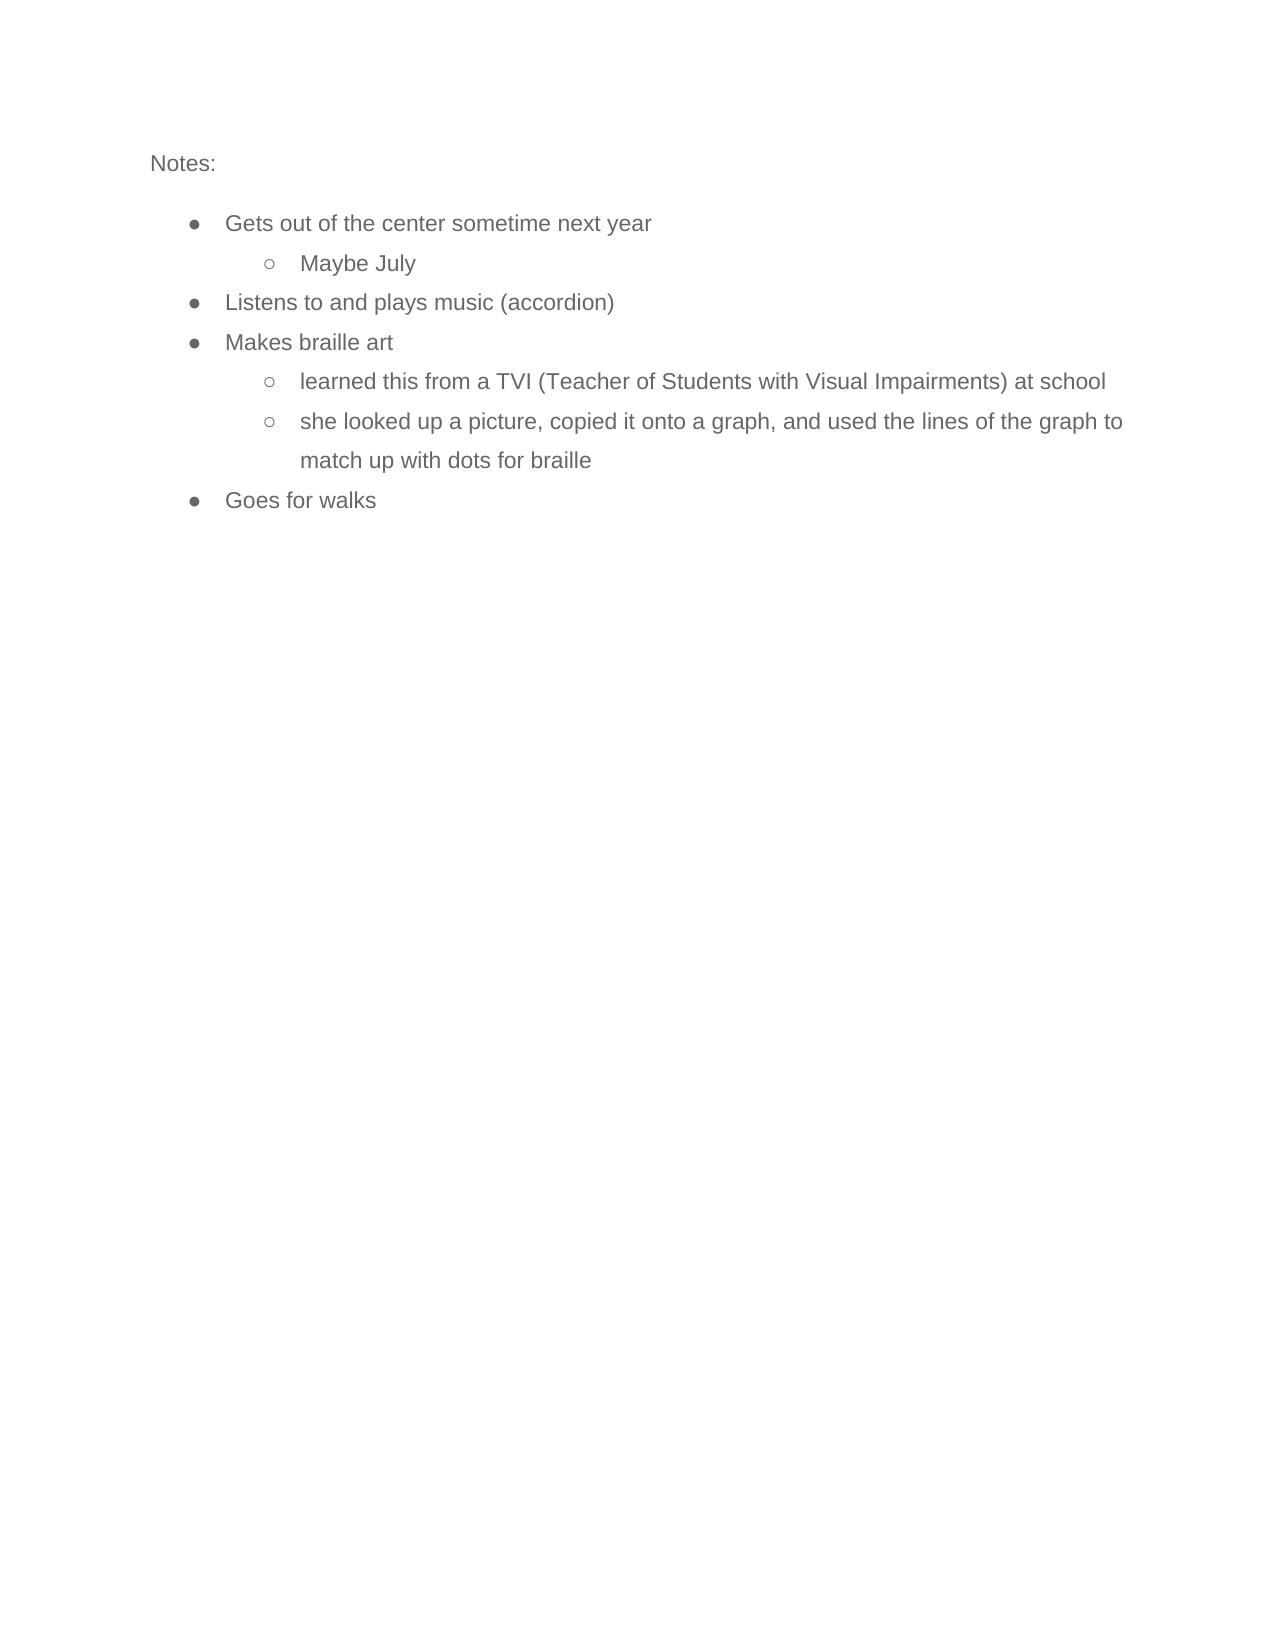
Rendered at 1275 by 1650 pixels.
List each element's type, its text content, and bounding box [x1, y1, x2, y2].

text Notes: [150, 150, 1125, 176]
list Maybe July [262, 250, 1125, 276]
list Makes braille art [187, 329, 1125, 355]
list Gets out of the center sometime next year [187, 210, 1125, 237]
list learned this from a TVI (Teacher of Students with Visual Impairments) at school [262, 368, 1125, 394]
list Listens to and plays music (accordion) [187, 289, 1125, 316]
list Goes for walks [187, 487, 1125, 513]
list she looked up a picture, copied it onto a graph, and used the lines of the graph to match up with dots for braille [262, 408, 1125, 473]
